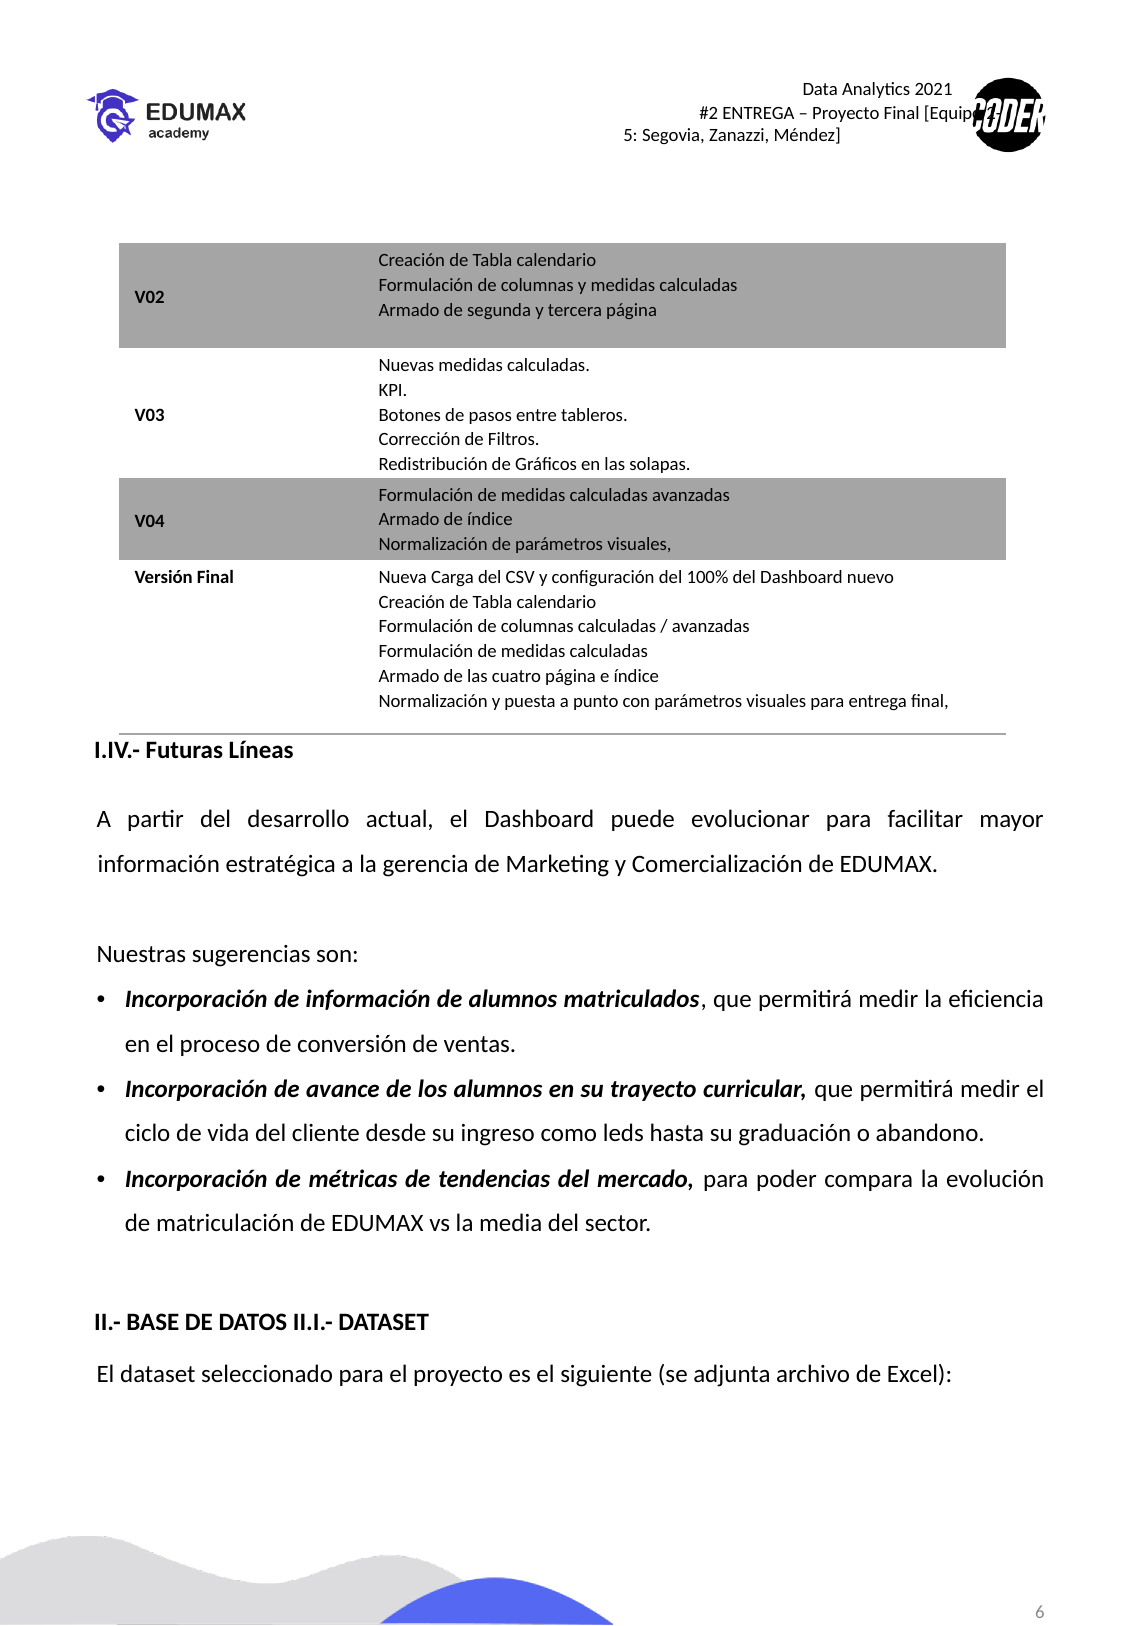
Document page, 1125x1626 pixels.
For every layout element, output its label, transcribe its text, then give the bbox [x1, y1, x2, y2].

text El dataset seleccionado para el proyecto es el siguiente (se adjunta archivo de Excel): [96, 1358, 1044, 1389]
table_cell V02 [119, 243, 378, 348]
table_cell Creación de Tabla calendario Formulación de columnas y medidas calculadas Armado de segunda y tercera página [378, 243, 1006, 348]
table_cell Formulación de medidas calculadas avanzadas Armado de índice Normalización de parámetros visuales, [378, 478, 1006, 560]
picture [971, 76, 1047, 153]
list Incorporación de métricas de tendencias del mercado, para poder compara la evolución de matriculación de EDUMAX vs la media del sector. [96, 1163, 1044, 1238]
text A partir del desarrollo actual, el Dashboard puede evolucionar para facilitar mayor información estratégica a la gerencia de Marketing y Comercialización de EDUMAX. [96, 803, 1044, 878]
table_cell Nueva Carga del CSV y configuración del 100% del Dashboard nuevo Creación de Tabla calendario Formulación de columnas calculadas / avanzadas Formulación de medidas calculadas Armado de las cuatro página e índice Normalización y puesta a punto con parámetros visuales para entrega final, [378, 560, 1006, 732]
list Incorporación de avance de los alumnos en su trayecto curricular, que permitirá medir el ciclo de vida del cliente desde su ingreso como leds hasta su graduación o abandono. [96, 1073, 1044, 1148]
table_cell V03 [119, 348, 378, 477]
picture [0, 1535, 613, 1625]
subtitle II.- BASE DE DATOS II.I.- DATASET [94, 1306, 1032, 1337]
picture [79, 76, 252, 155]
table_cell Versión Final [119, 560, 378, 732]
subtitle I.IV.- Futuras Líneas [94, 734, 1032, 765]
table_cell Nuevas medidas calculadas. KPI. Botones de pasos entre tableros. Corrección de Filtros. Redistribución de Gráficos en las solapas. [378, 348, 1006, 477]
list Incorporación de información de alumnos matriculados, que permitirá medir la eficiencia en el proceso de conversión de ventas. [96, 983, 1044, 1058]
text Nuestras sugerencias son: [96, 938, 1044, 968]
table_cell V04 [119, 478, 378, 560]
